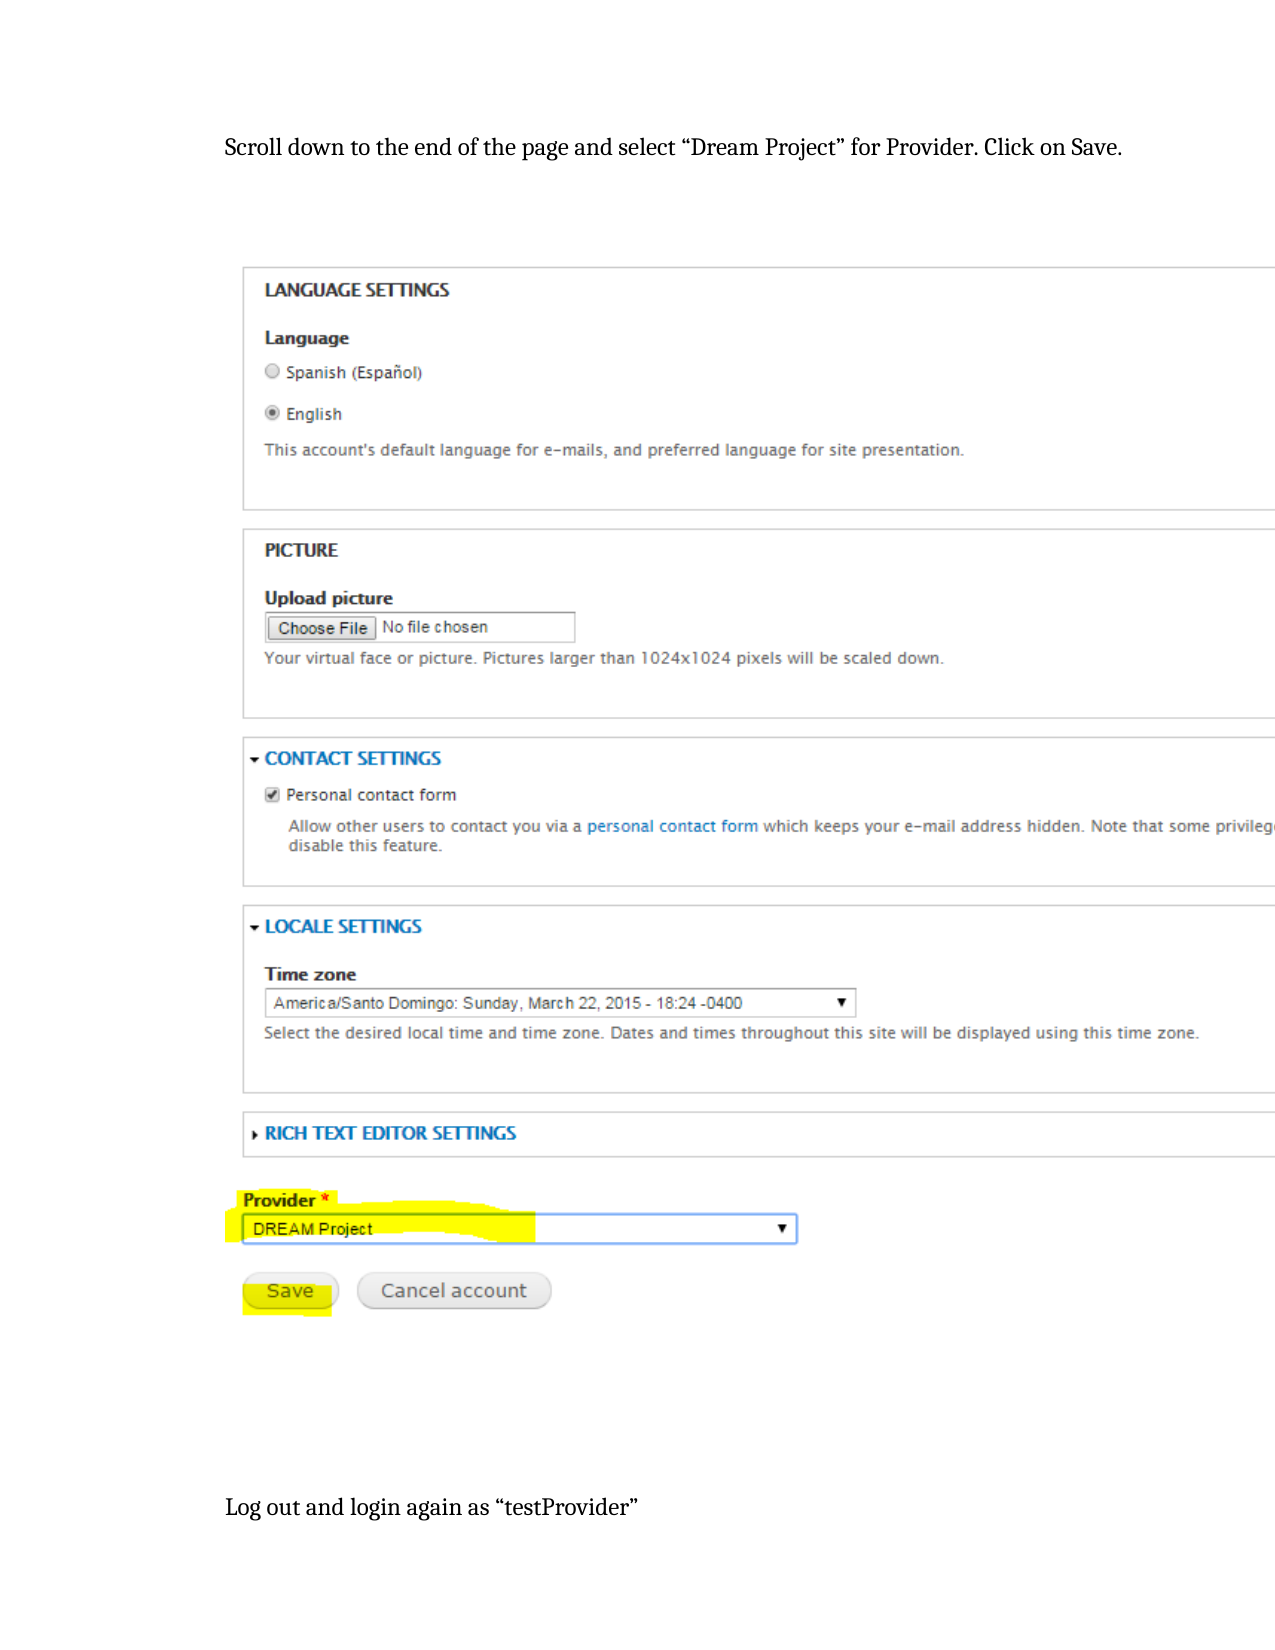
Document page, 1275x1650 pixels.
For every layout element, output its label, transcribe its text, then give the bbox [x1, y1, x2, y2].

list Scroll down to the end of the page and select “Dream Project” for Provider. Click on Save. [225, 132, 1162, 161]
picture [225, 264, 1275, 1357]
list Log out and login again as “testProvider” [225, 1492, 1162, 1521]
